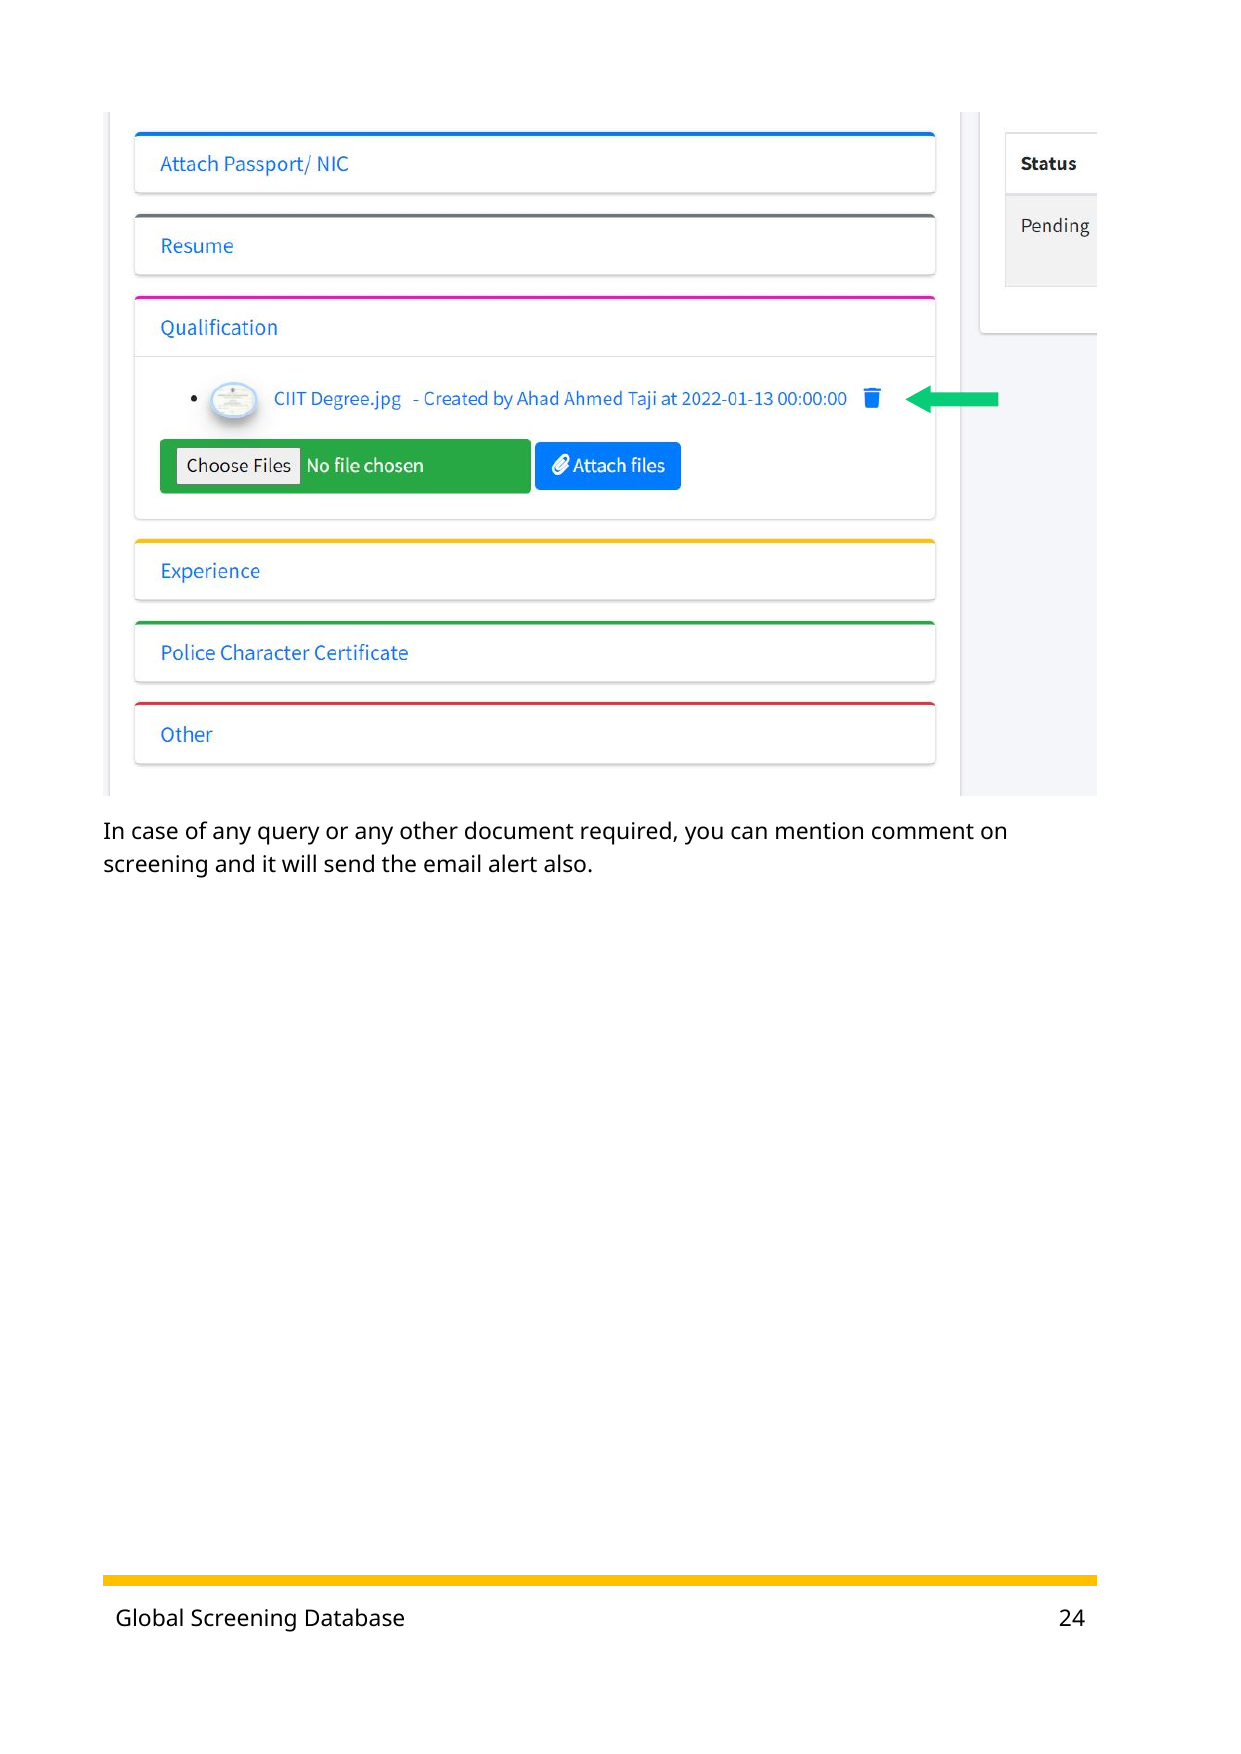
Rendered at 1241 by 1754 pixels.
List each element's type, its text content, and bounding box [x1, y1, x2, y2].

picture [103, 112, 1097, 796]
text In case of any query or any other document required, you can mention comment on screening and it will send the email alert also. [103, 814, 1097, 879]
